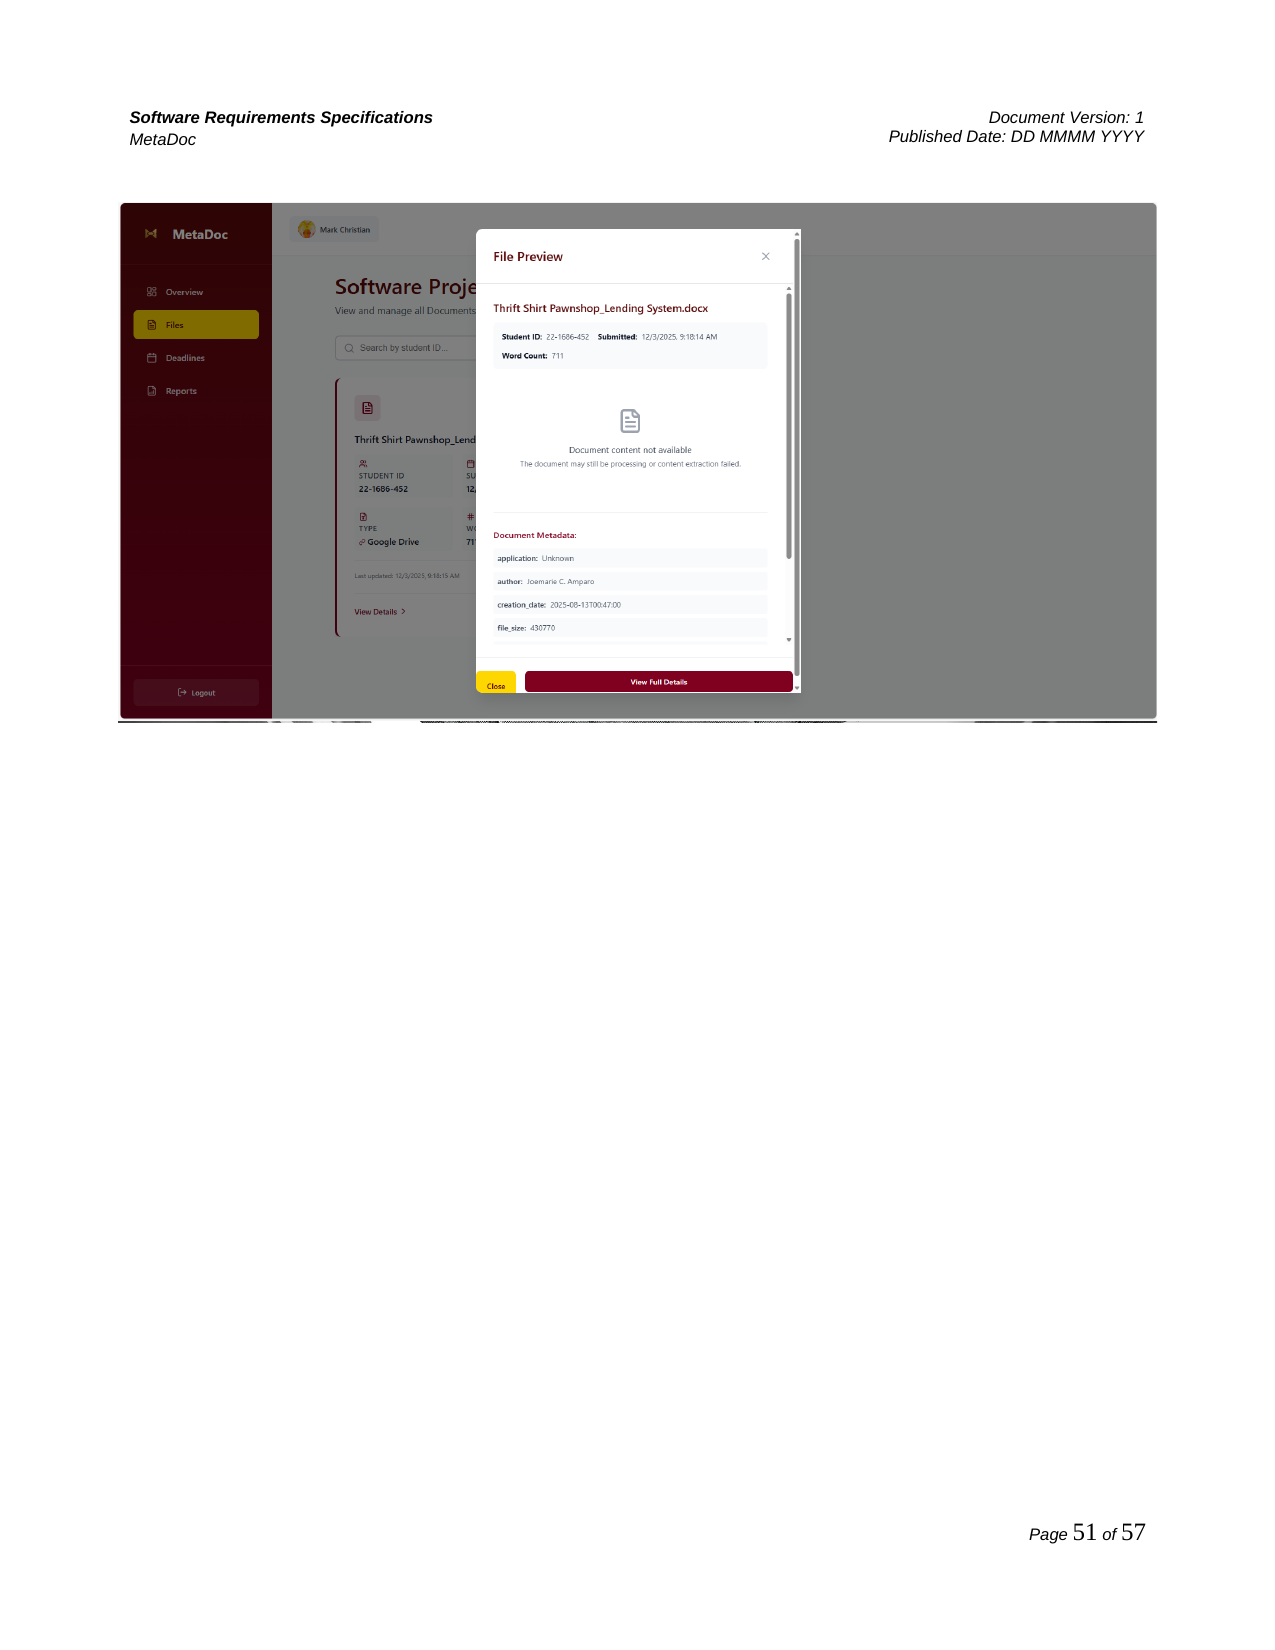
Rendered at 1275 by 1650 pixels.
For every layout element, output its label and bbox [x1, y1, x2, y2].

picture [118, 202, 1158, 723]
